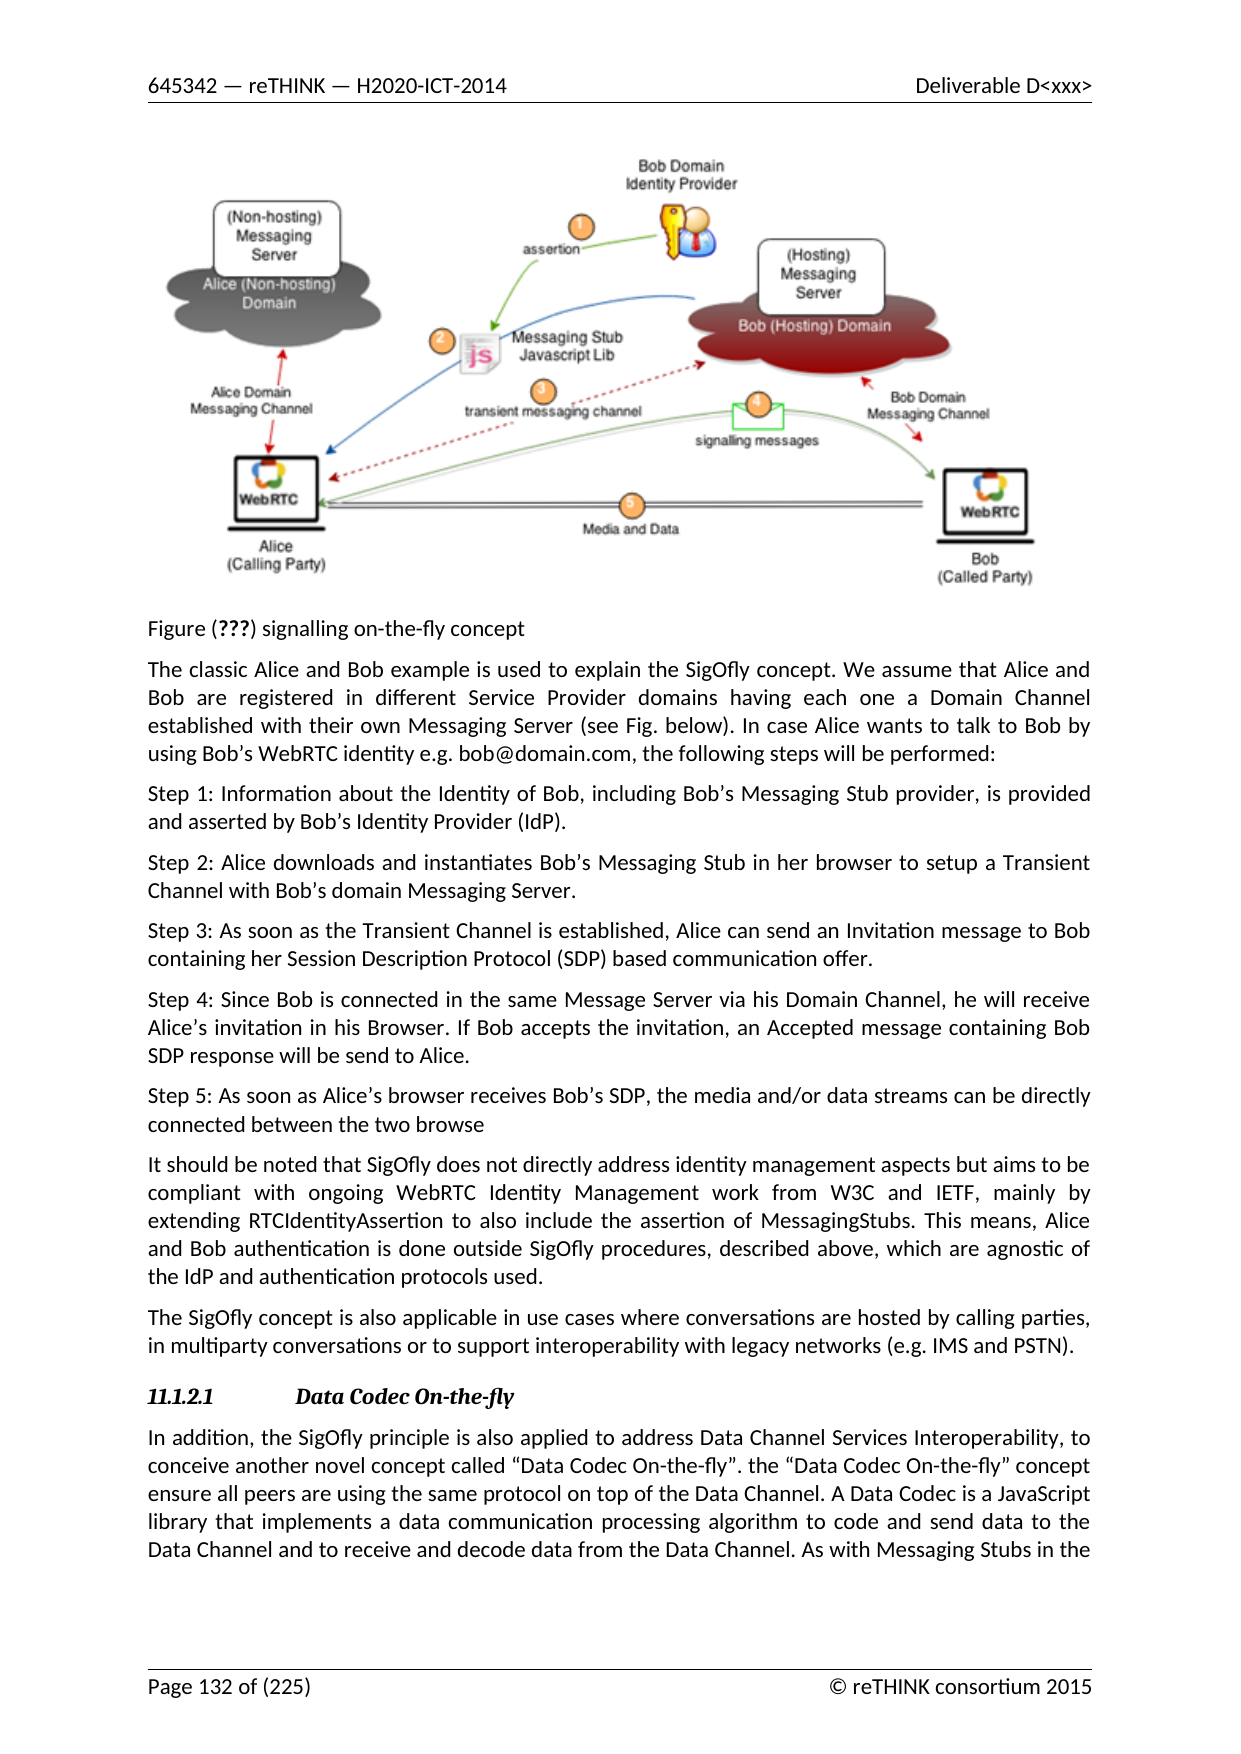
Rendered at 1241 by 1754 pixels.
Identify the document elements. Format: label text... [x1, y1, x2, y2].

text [148, 1423, 1092, 1563]
text The SigOfly concept is also applicable in use cases where conversations are hosted by calling parties, in multiparty conversations or to support interoperability with legacy networks (e.g. IMS and PSTN). [148, 1303, 1092, 1359]
text Step 5: As soon as Alice’s browser receives Bob’s SDP, the media and/or data streams can be directly connected between the two browse [148, 1082, 1092, 1138]
text Step 3: As soon as the Transient Channel is established, Alice can send an Invitation message to Bob containing her Session Description Protocol (SDP) based communication offer. [148, 917, 1092, 973]
picture [147, 147, 1042, 602]
text Step 4: Since Bob is connected in the same Message Server via his Domain Channel, he will receive Alice’s invitation in his Browser. If Bob accepts the invitation, an Accepted message containing Bob SDP response will be send to Alice. [148, 985, 1092, 1069]
text It should be noted that SigOfly does not directly address identity management aspects but aims to be compliant with ongoing WebRTC Identity Management work from W3C and IETF, mainly by extending RTCIdentityAssertion to also include the assertion of MessagingStubs. This means, Alice and Bob authentication is done outside SigOfly procedures, described above, which are agnostic of the IdP and authentication protocols used. [148, 1150, 1092, 1290]
text Step 2: Alice downloads and instantiates Bob’s Messaging Stub in her browser to setup a Transient Channel with Bob’s domain Messaging Server. [148, 848, 1092, 904]
text Figure (???) signalling on-the-fly concept [148, 614, 1092, 642]
subtitle Data Codec On-the-fly [148, 1384, 1092, 1410]
text The classic Alice and Bob example is used to explain the SigOfly concept. We assume that Alice and Bob are registered in different Service Provider domains having each one a Domain Channel established with their own Messaging Server (see Fig. below). In case Alice wants to talk to Bob by using Bob’s WebRTC identity e.g. bob@domain.com, the following steps will be performed: [148, 655, 1092, 767]
text Step 1: Information about the Identity of Bob, including Bob’s Messaging Stub provider, is provided and asserted by Bob’s Identity Provider (IdP). [148, 779, 1092, 836]
